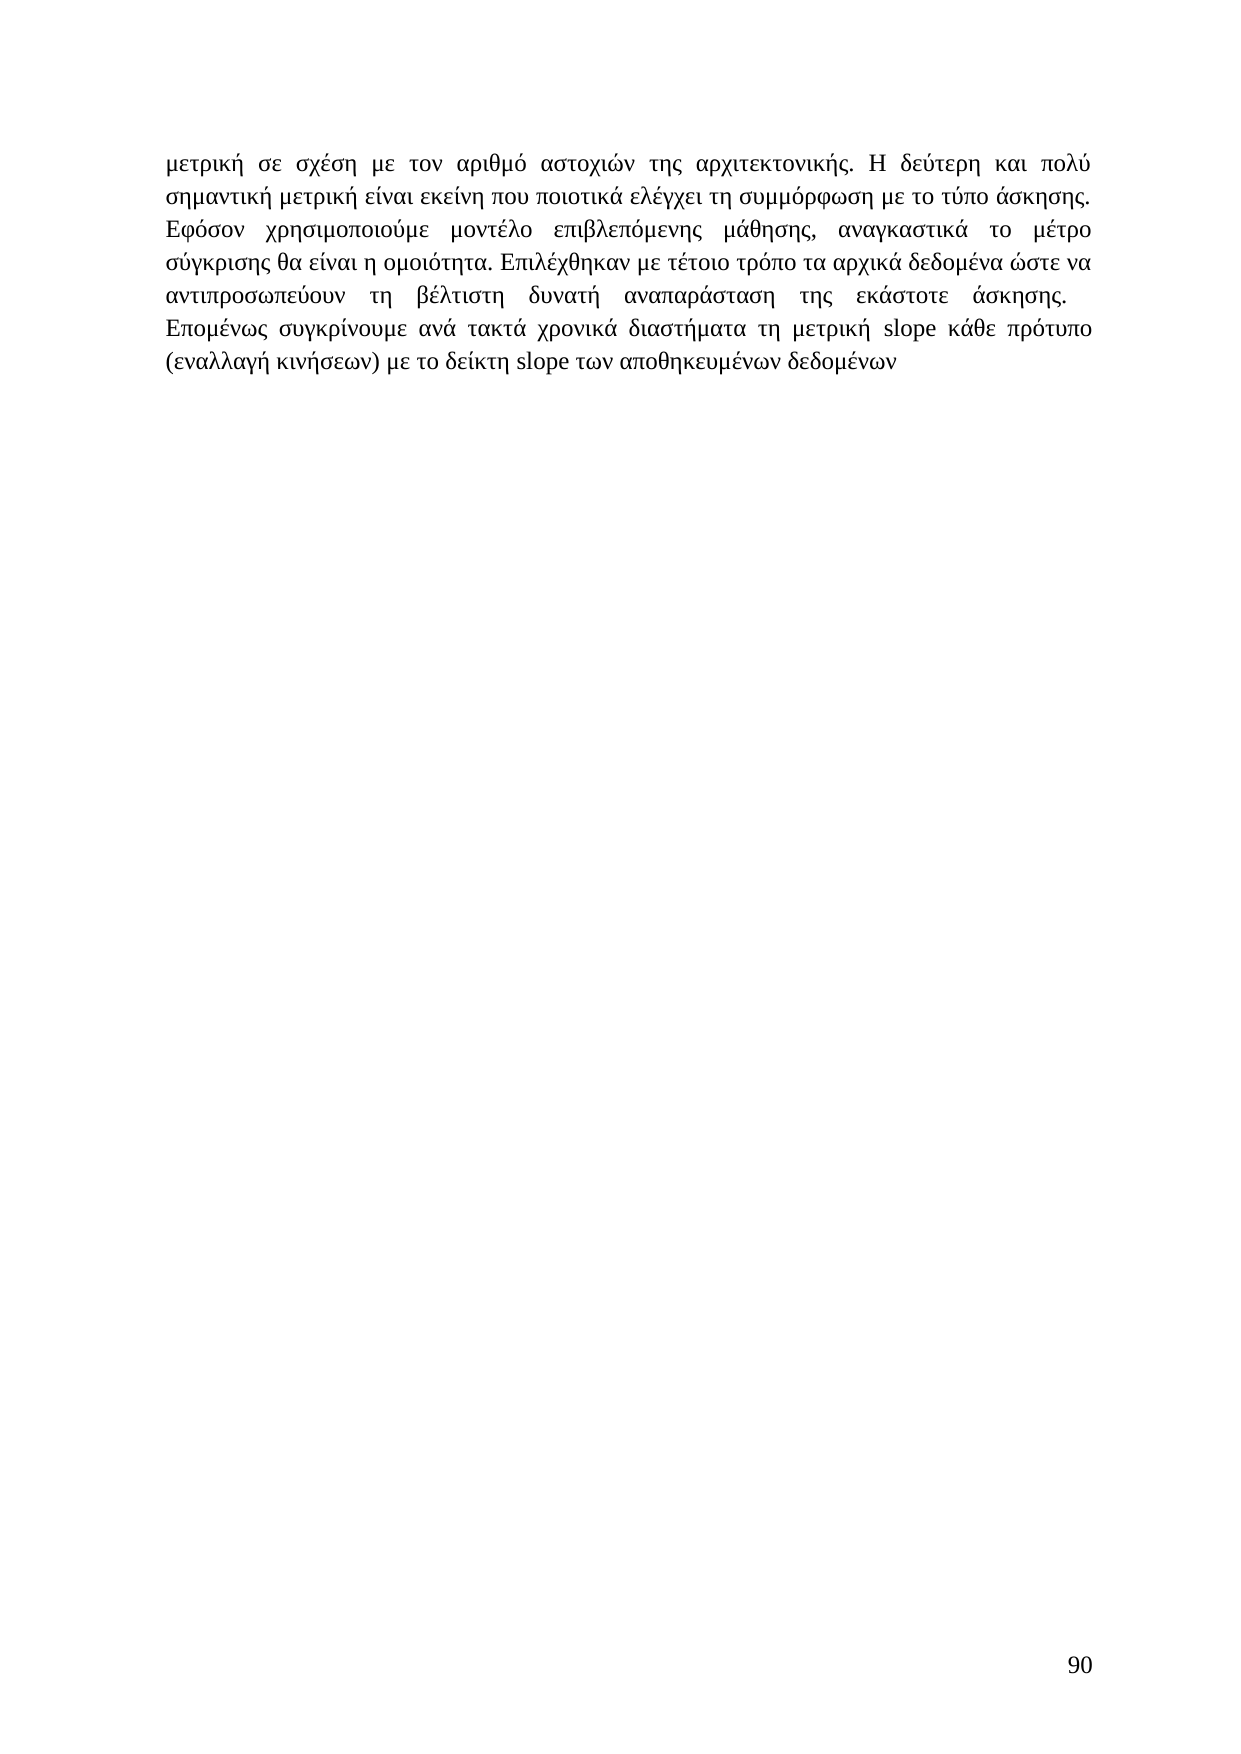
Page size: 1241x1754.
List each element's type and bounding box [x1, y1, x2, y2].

text [165, 148, 1092, 342]
